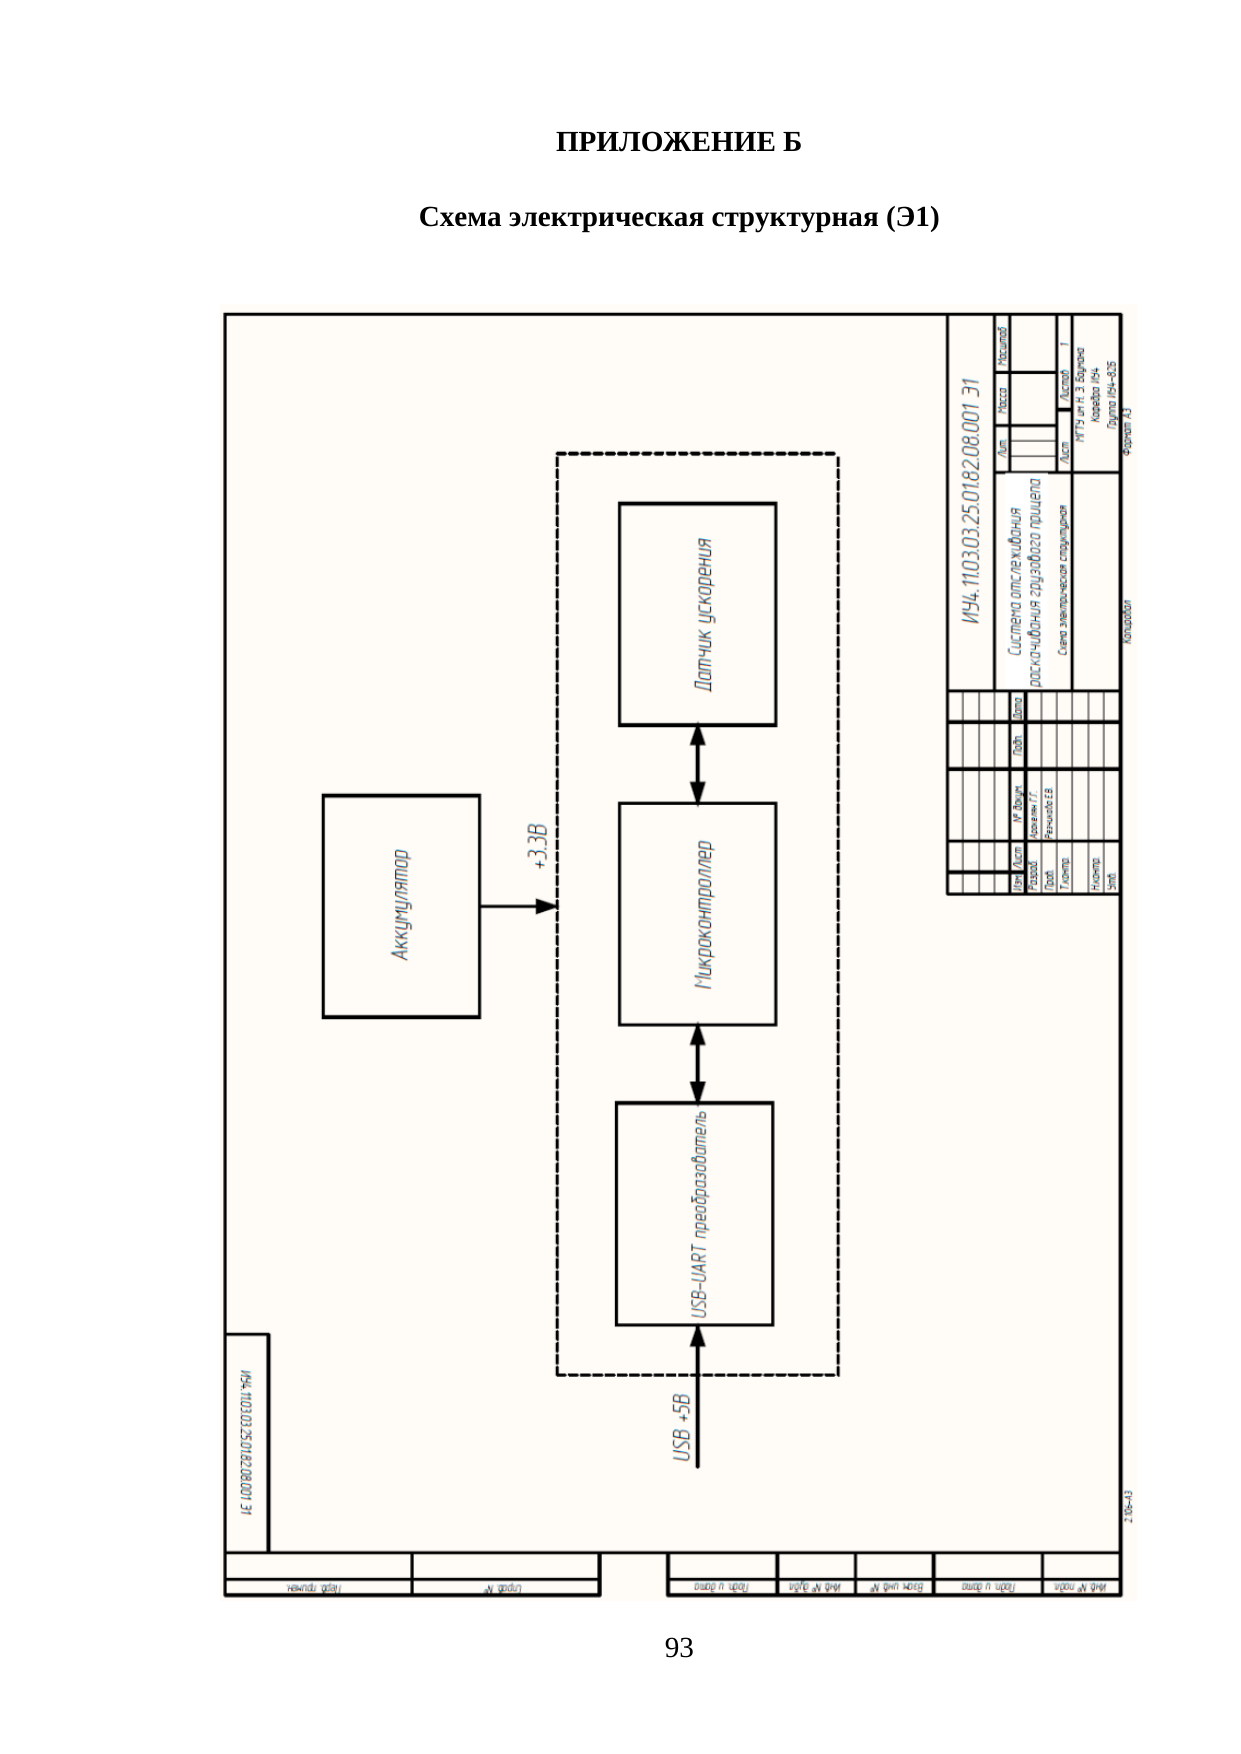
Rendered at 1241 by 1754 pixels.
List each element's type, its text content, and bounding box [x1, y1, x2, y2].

subtitle ПРИЛОЖЕНИЕ Б [177, 124, 1181, 158]
text Схема электрическая структурная (Э1) [177, 199, 1181, 233]
picture [221, 305, 1140, 1600]
